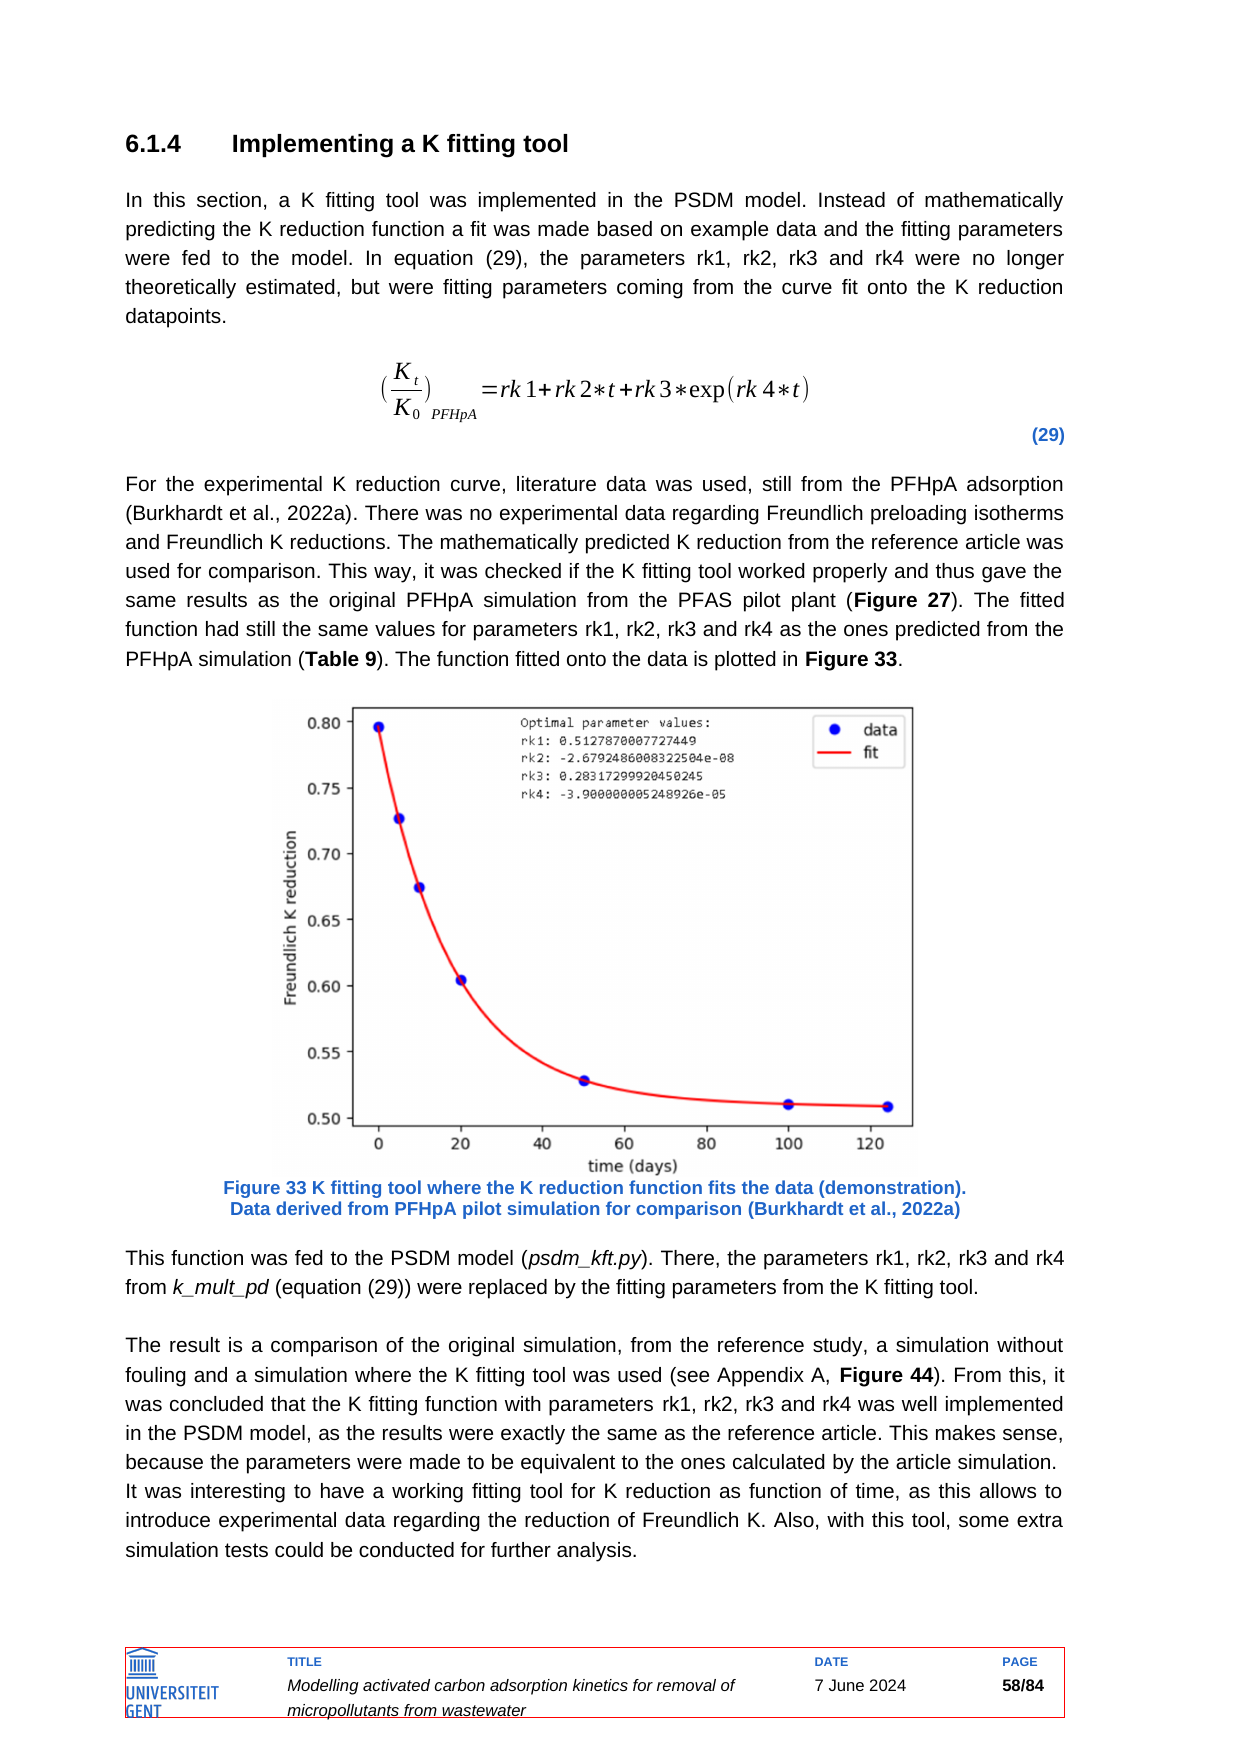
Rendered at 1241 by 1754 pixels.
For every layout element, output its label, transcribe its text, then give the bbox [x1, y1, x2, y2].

text In this section, a K fitting tool was implemented in the PSDM model. Instead of mathematically predicting the K reduction function a fit was made based on example data and the fitting parameters were fed to the model. In equation (29), the parameters rk1, rk2, rk3 and rk4 were no longer theoretically estimated, but were fitting parameters coming from the curve fit onto the K reduction datapoints. [125, 182, 1065, 328]
text This function was fed to the PSDM model (psdm_kft.py). There, the parameters rk1, rk2, rk3 and rk4 from k_mult_pd (equation (29)) were replaced by the fitting parameters from the K fitting tool. [125, 1241, 1065, 1299]
text (29) [125, 424, 1065, 445]
text The result is a comparison of the original simulation, from the reference study, a simulation without fouling and a simulation where the K fitting tool was used (see Appendix A, Figure 44). From this, it was concluded that the K fitting function with parameters rk1, rk2, rk3 and rk4 was well implemented in the PSDM model, as the results were exactly the same as the reference article. This makes sense, because the parameters were made to be equivalent to the ones calculated by the article simulation. It was interesting to have a working fitting tool for K reduction as function of time, as this allows to introduce experimental data regarding the reduction of Freundlich K. Also, with this tool, some extra simulation tests could be conducted for further analysis. [125, 1328, 1065, 1561]
picture [95, 1623, 252, 1749]
text Figure 33 K fitting tool where the K reduction function fits the data (demonstration). Data derived from PFHpA pilot simulation for comparison (Burkhardt et al., 2022a) [125, 1177, 1065, 1220]
picture [272, 699, 918, 1177]
text For the experimental K reduction curve, literature data was used, still from the PFHpA adsorption (Burkhardt et al., 2022a). There was no experimental data regarding Freundlich preloading isotherms and Freundlich K reductions. The mathematically predicted K reduction from the reference article was used for comparison. This way, it was checked if the K fitting tool worked properly and thus gave the same results as the original PFHpA simulation from the PFAS pilot plant (Figure 27). The fitted function had still the same values for parameters rk1, rk2, rk3 and rk4 as the ones predicted from the PFHpA simulation (Table 9). The function fitted onto the data is plotted in Figure 33. [125, 466, 1065, 670]
subtitle Implementing a K fitting tool [125, 124, 1065, 157]
